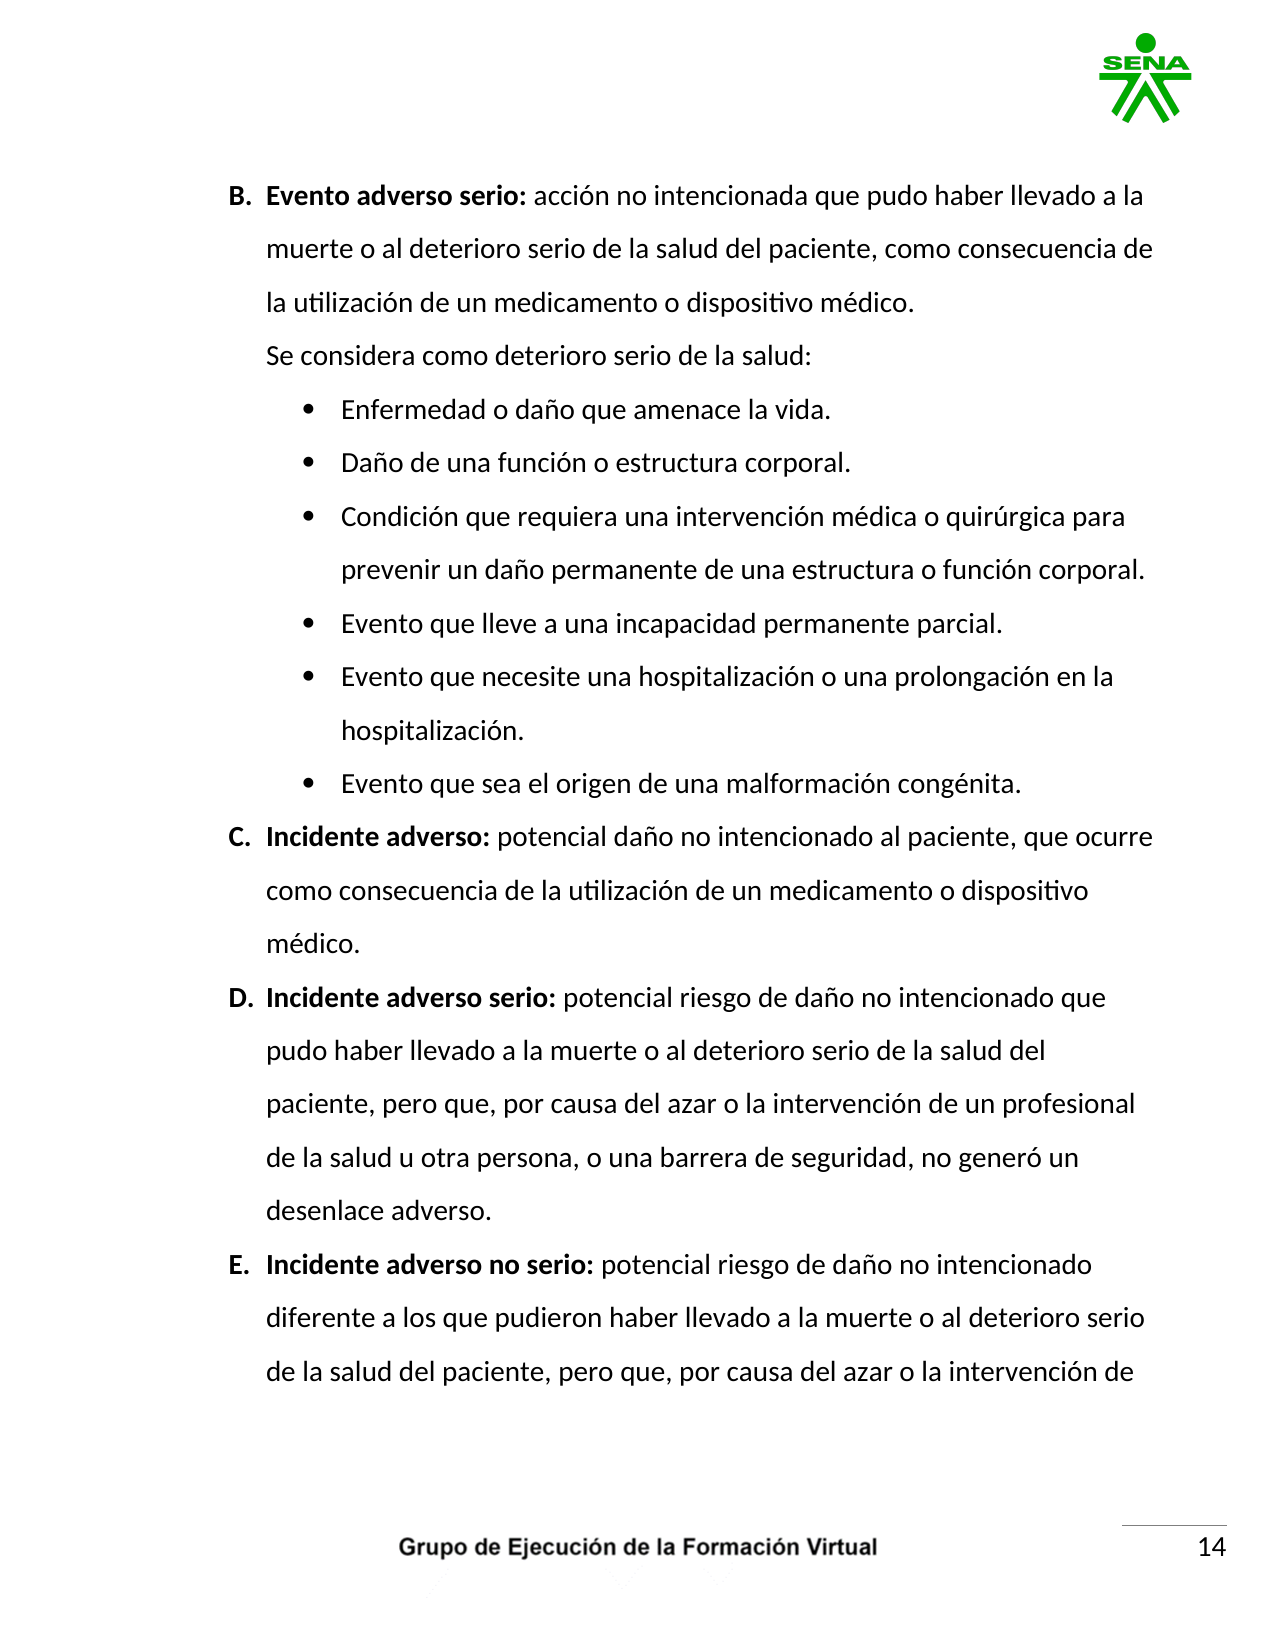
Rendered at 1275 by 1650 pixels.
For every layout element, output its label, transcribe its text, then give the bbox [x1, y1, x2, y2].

list Evento que lleve a una incapacidad permanente parcial. [303, 605, 1157, 640]
list Evento que sea el origen de una malformación congénita. [303, 765, 1157, 801]
list Evento que necesite una hospitalización o una prolongación en la hospitalización. [303, 658, 1157, 747]
list Condición que requiera una intervención médica o quirúrgica para prevenir un daño permanente de una estructura o función corporal. [303, 498, 1157, 587]
list Incidente adverso: potencial daño no intencionado al paciente, que ocurre como consecuencia de la utilización de un medicamento o dispositivo médico. [228, 818, 1157, 961]
list Se considera como deterioro serio de la salud: [266, 337, 1157, 373]
list Enfermedad o daño que amenace la vida. [303, 391, 1157, 427]
list Incidente adverso serio: potencial riesgo de daño no intencionado que pudo haber llevado a la muerte o al deterioro serio de la salud del paciente, pero que, por causa del azar o la intervención de un profesional de la salud u otra persona, o una barrera de seguridad, no generó un desenlace adverso. [228, 979, 1157, 1228]
list Evento adverso serio: acción no intencionada que pudo haber llevado a la muerte o al deterioro serio de la salud del paciente, como consecuencia de la utilización de un medicamento o dispositivo médico. [228, 177, 1157, 320]
picture [0, 1486, 1275, 1598]
list Daño de una función o estructura corporal. [303, 444, 1157, 480]
picture [1099, 33, 1192, 123]
